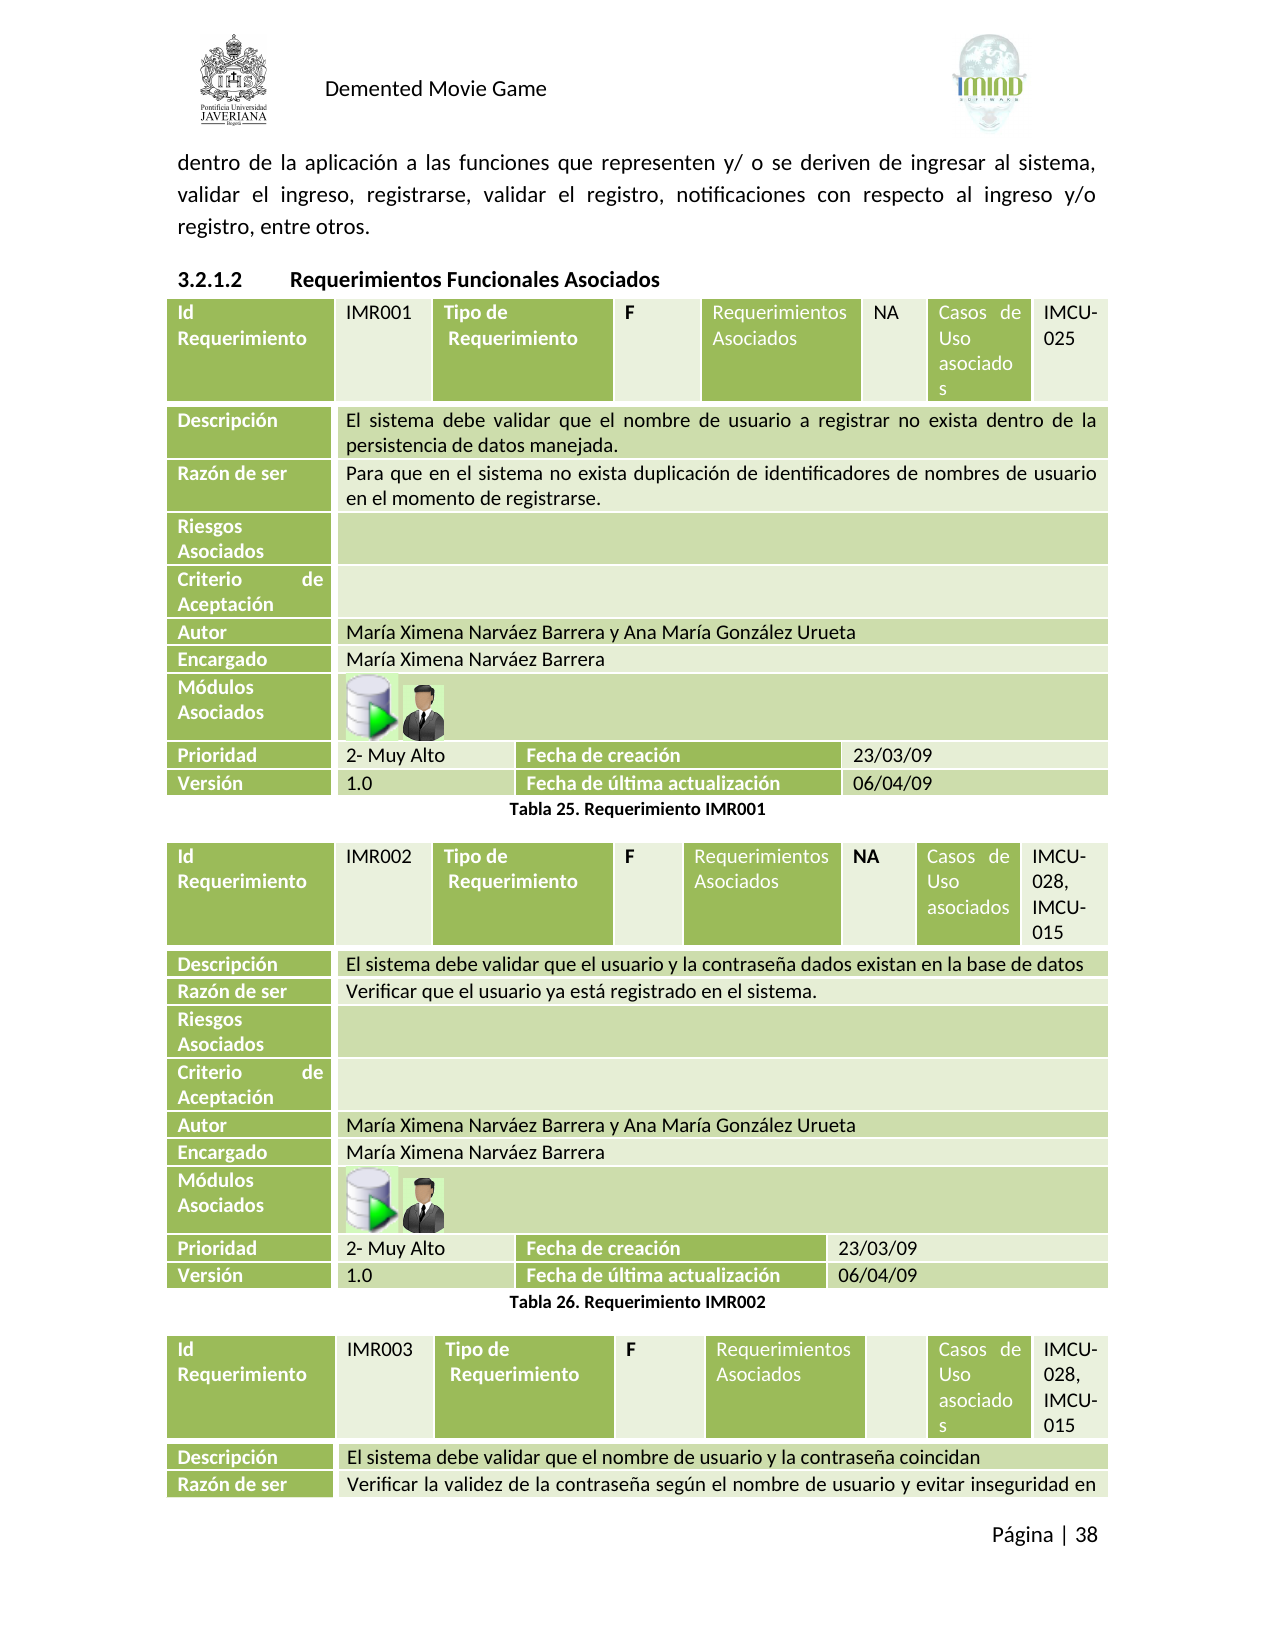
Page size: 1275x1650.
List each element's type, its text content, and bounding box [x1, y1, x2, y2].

table_cell Encargado [167, 1139, 331, 1165]
table_header F [615, 299, 700, 401]
table_header Id Requerimiento [167, 299, 334, 401]
table_header Casos de Uso asociados [928, 299, 1031, 401]
table_cell Verificar la validez de la contraseña según el nombre de usuario y evitar inseguridad en el ingreso a las cuentas. [339, 1471, 1108, 1497]
table_cell 2- Muy Alto [338, 1235, 514, 1261]
table_header Casos de Uso asociados [928, 1336, 1031, 1438]
table_header F [615, 843, 682, 945]
table_cell Para que en el sistema no exista duplicación de identificadores de nombres de usuario en el momento de registrarse. [338, 460, 1108, 511]
table_cell [338, 1006, 1108, 1057]
table_cell Versión [167, 1263, 331, 1288]
subtitle Requerimientos Funcionales Asociados [177, 265, 1098, 293]
picture [345, 673, 399, 741]
table_cell 2- Muy Alto [338, 742, 514, 768]
table_cell Criterio de Aceptación [167, 566, 331, 617]
table_header NA [843, 843, 915, 945]
table_cell Descripción [167, 1444, 333, 1469]
table_header Tipo de Requerimiento [435, 1336, 614, 1438]
table_header IMR002 [336, 843, 431, 945]
table_cell [338, 513, 1108, 564]
table_header Tipo de Requerimiento [433, 299, 613, 401]
table_header IMCU-025 [1034, 299, 1108, 401]
table_cell Prioridad [167, 742, 331, 768]
table_header IMR001 [336, 299, 431, 401]
table_cell Razón de ser [167, 1471, 333, 1497]
table_cell El sistema debe validar que el nombre de usuario a registrar no exista dentro de la persistencia de datos manejada. [338, 407, 1108, 458]
table_cell El sistema debe validar que el nombre de usuario y la contraseña coincidan [339, 1444, 1108, 1469]
table_cell Encargado [167, 646, 331, 672]
table_header Requerimientos Asociados [706, 1336, 865, 1438]
picture [345, 1166, 399, 1233]
table_cell Criterio de Aceptación [167, 1059, 331, 1110]
table_cell Fecha de creación [516, 1235, 826, 1261]
table_header NA [863, 299, 926, 401]
table_cell Fecha de última actualización [516, 1263, 826, 1288]
table_cell Descripción [167, 407, 331, 458]
table_header Tipo de Requerimiento [433, 843, 613, 945]
picture [951, 34, 1033, 138]
table_cell María Ximena Narváez Barrera y Ana María González Urueta [338, 619, 1108, 644]
table_cell 1.0 [338, 770, 514, 795]
table_header IMCU-028, IMCU-015 [1022, 843, 1108, 945]
table_cell 23/03/09 [842, 742, 1108, 768]
table_header Requerimientos Asociados [684, 843, 841, 945]
table_cell Razón de ser [167, 460, 331, 511]
table_cell Riesgos Asociados [167, 513, 331, 564]
table_header Id Requerimiento [167, 843, 334, 945]
table_cell [338, 1059, 1108, 1110]
table_header Requerimientos Asociados [702, 299, 861, 401]
picture [403, 1178, 444, 1233]
table_cell Versión [167, 770, 331, 795]
table_cell Módulos Asociados [167, 1167, 331, 1233]
table_cell [338, 566, 1108, 617]
table_cell [338, 674, 345, 740]
table_header IMCU-028, IMCU-015 [1034, 1336, 1108, 1438]
table_header [867, 1336, 926, 1438]
text Tabla 26. Requerimiento IMR002 [177, 1290, 1098, 1313]
table_cell Fecha de creación [516, 742, 841, 768]
table_header Id Requerimiento [167, 1336, 335, 1438]
table_cell [338, 1167, 345, 1233]
table_cell Prioridad [167, 1235, 331, 1261]
table_cell El sistema debe validar que el usuario y la contraseña dados existan en la base de datos [338, 951, 1108, 976]
table_cell Riesgos Asociados [167, 1006, 331, 1057]
table_cell Verificar que el usuario ya está registrado en el sistema. [338, 979, 1108, 1004]
table_cell 06/04/09 [843, 770, 1108, 795]
table_header IMR003 [337, 1336, 433, 1438]
table_cell María Ximena Narváez Barrera [338, 646, 1108, 672]
table_cell Autor [167, 1112, 331, 1137]
picture [200, 34, 267, 126]
table_cell Descripción [167, 951, 331, 976]
table_header F [616, 1336, 704, 1438]
table_cell María Ximena Narváez Barrera [338, 1139, 1108, 1165]
text Tabla 25. Requerimiento IMR001 [177, 797, 1098, 820]
table_cell [399, 1167, 1108, 1233]
table_cell 1.0 [338, 1263, 514, 1288]
picture [403, 685, 444, 741]
table_cell Autor [167, 619, 331, 644]
table_cell Fecha de última actualización [516, 770, 841, 795]
table_cell [399, 674, 1108, 740]
table_header Casos de Uso asociados [917, 843, 1020, 945]
table_cell 06/04/09 [828, 1263, 1108, 1288]
table_cell Razón de ser [167, 979, 331, 1004]
table_cell 23/03/09 [828, 1235, 1108, 1261]
table_cell Módulos Asociados [167, 674, 331, 740]
table_cell María Ximena Narváez Barrera y Ana María González Urueta [338, 1112, 1108, 1137]
